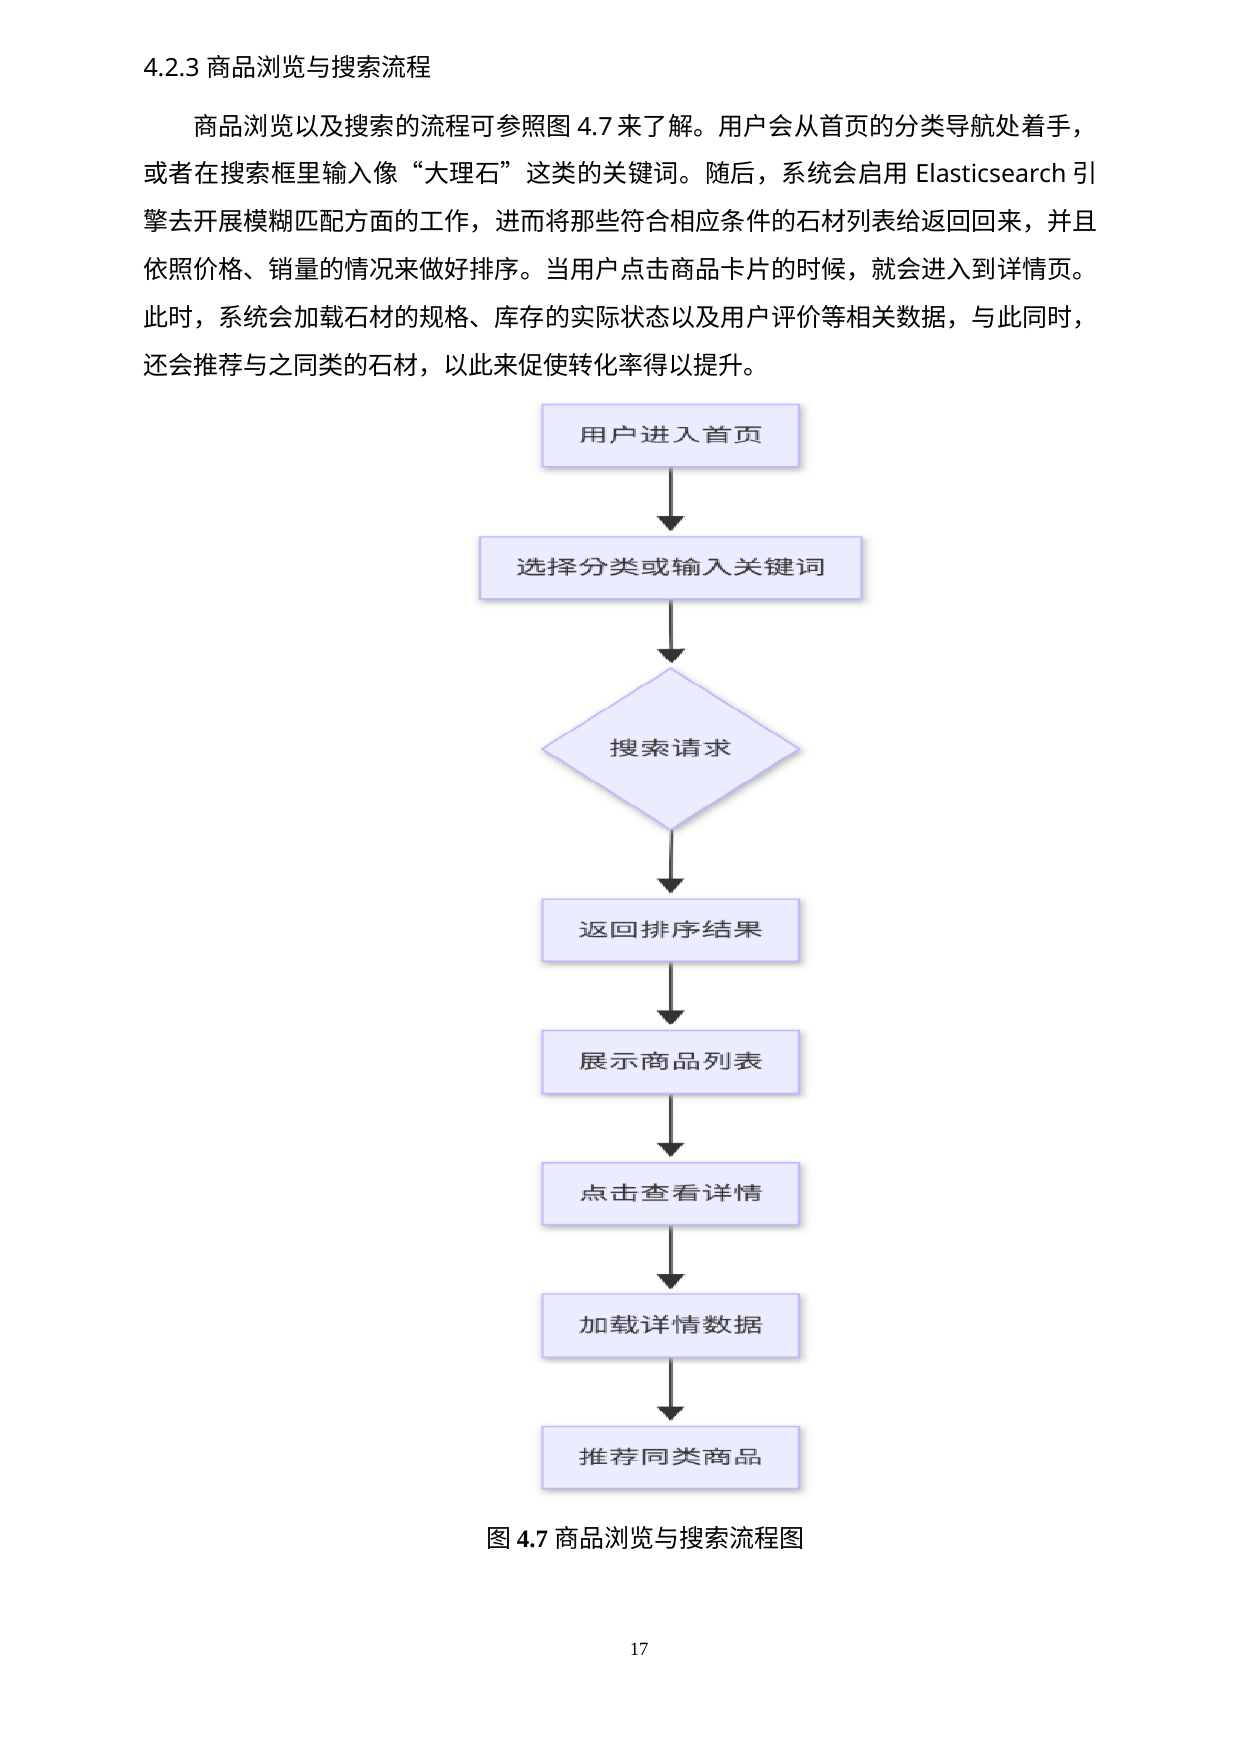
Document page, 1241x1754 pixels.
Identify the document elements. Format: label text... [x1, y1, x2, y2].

subtitle 商品浏览与搜索流程 [143, 48, 1097, 84]
text 商品浏览以及搜索的流程可参照图4.7来了解。用户会从首页的分类导航处着手，或者在搜索框里输入像“大理石”这类的关键词。随后，系统会启用Elasticsearch引擎去开展模糊匹配方面的工作，进而将那些符合相应条件的石材列表给返回回来，并且依照价格、销量的情况来做好排序。当用户点击商品卡片的时候，就会进入到详情页。此时，系统会加载石材的规格、库存的实际状态以及用户评价等相关数据，与此同时，还会推荐与之同类的石材，以此来促使转化率得以提升。 [143, 97, 1097, 384]
picture [463, 393, 883, 1509]
